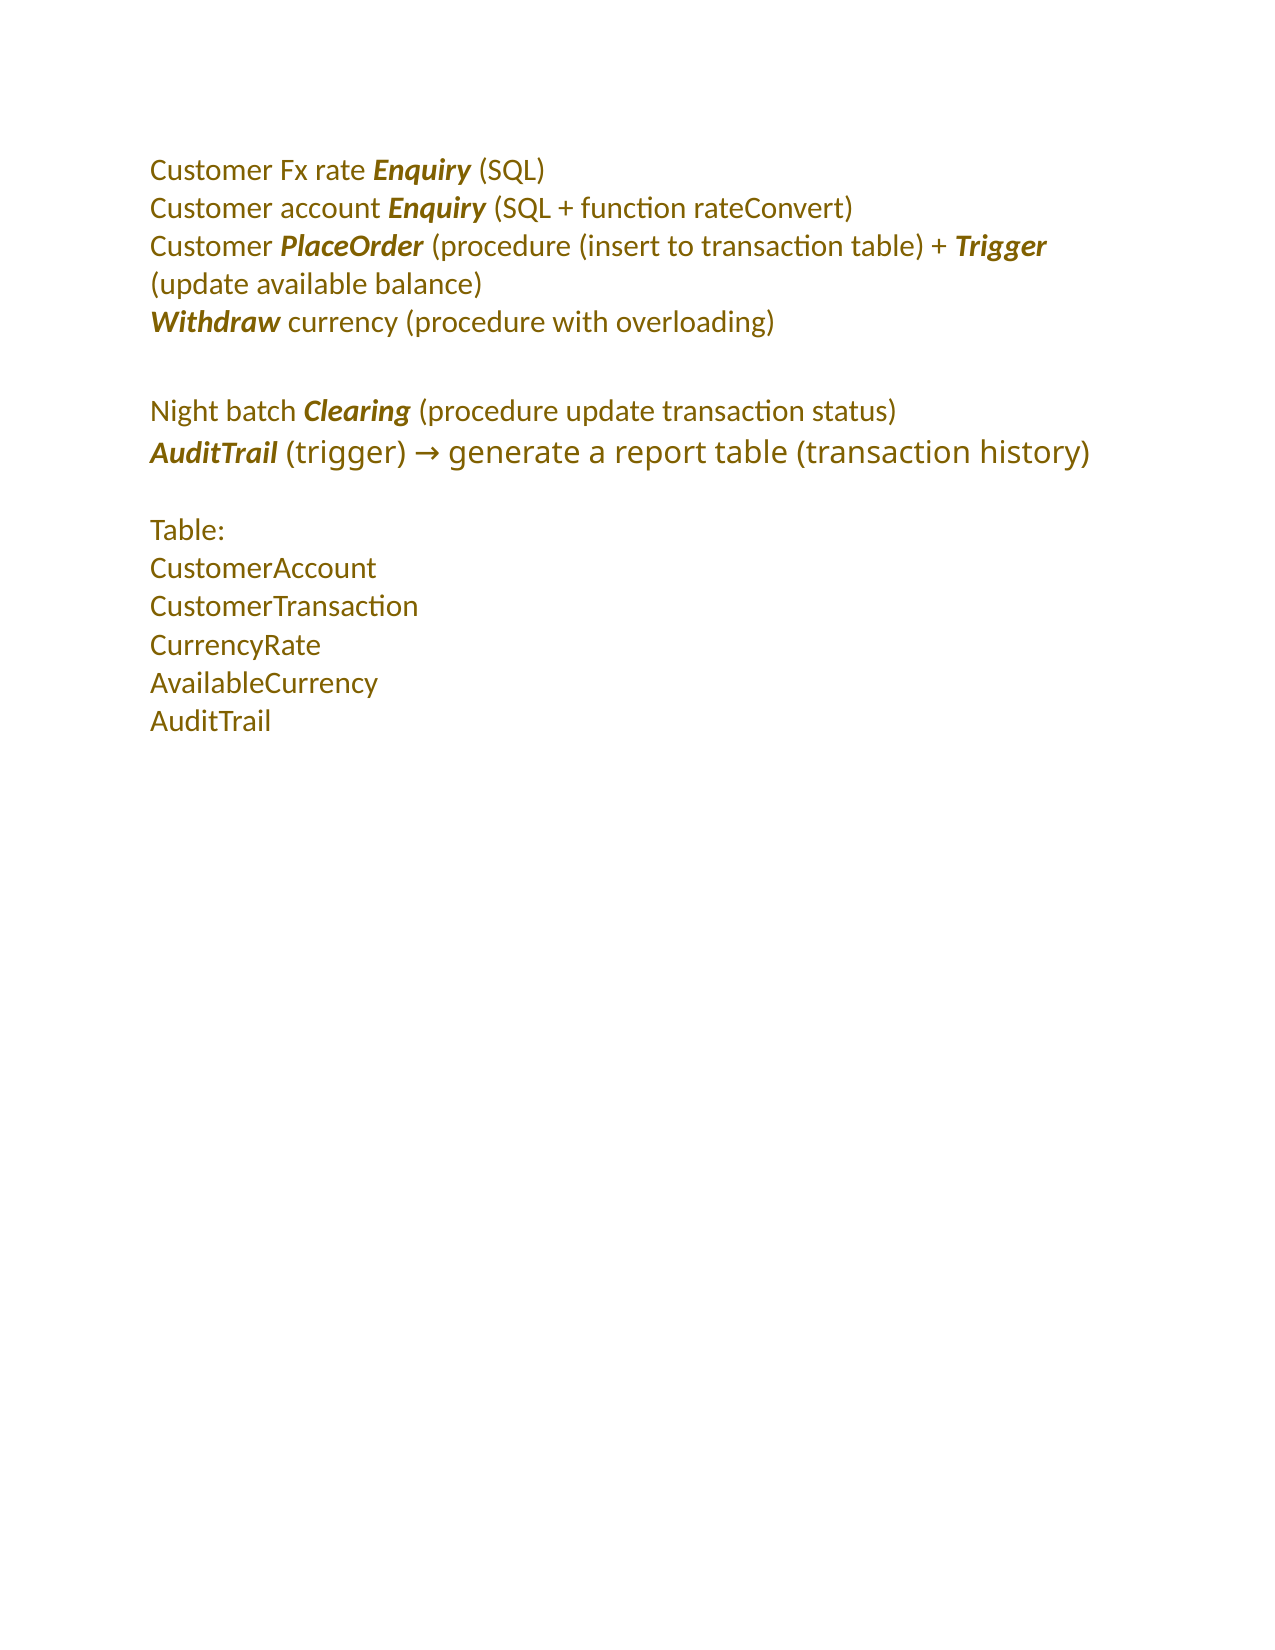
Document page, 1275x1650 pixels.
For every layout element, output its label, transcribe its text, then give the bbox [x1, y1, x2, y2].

text CustomerTransaction [150, 587, 1125, 625]
text Night batch Clearing (procedure update transaction status) [150, 391, 1125, 429]
text AuditTrail [150, 701, 1125, 739]
text Customer PlaceOrder (procedure (insert to transaction table) + Trigger (update available balance) [150, 226, 1125, 302]
text Withdraw currency (procedure with overloading) [150, 302, 1125, 341]
text AvailableCurrency [150, 663, 1125, 701]
text Customer Fx rate Enquiry (SQL) [150, 150, 1125, 188]
text AuditTrail (trigger) → generate a report table (transaction history) [150, 429, 1125, 472]
text Table: [150, 510, 1125, 548]
text CurrencyRate [150, 625, 1125, 663]
text Customer account Enquiry (SQL + function rateConvert) [150, 188, 1125, 226]
text CustomerAccount [150, 548, 1125, 587]
